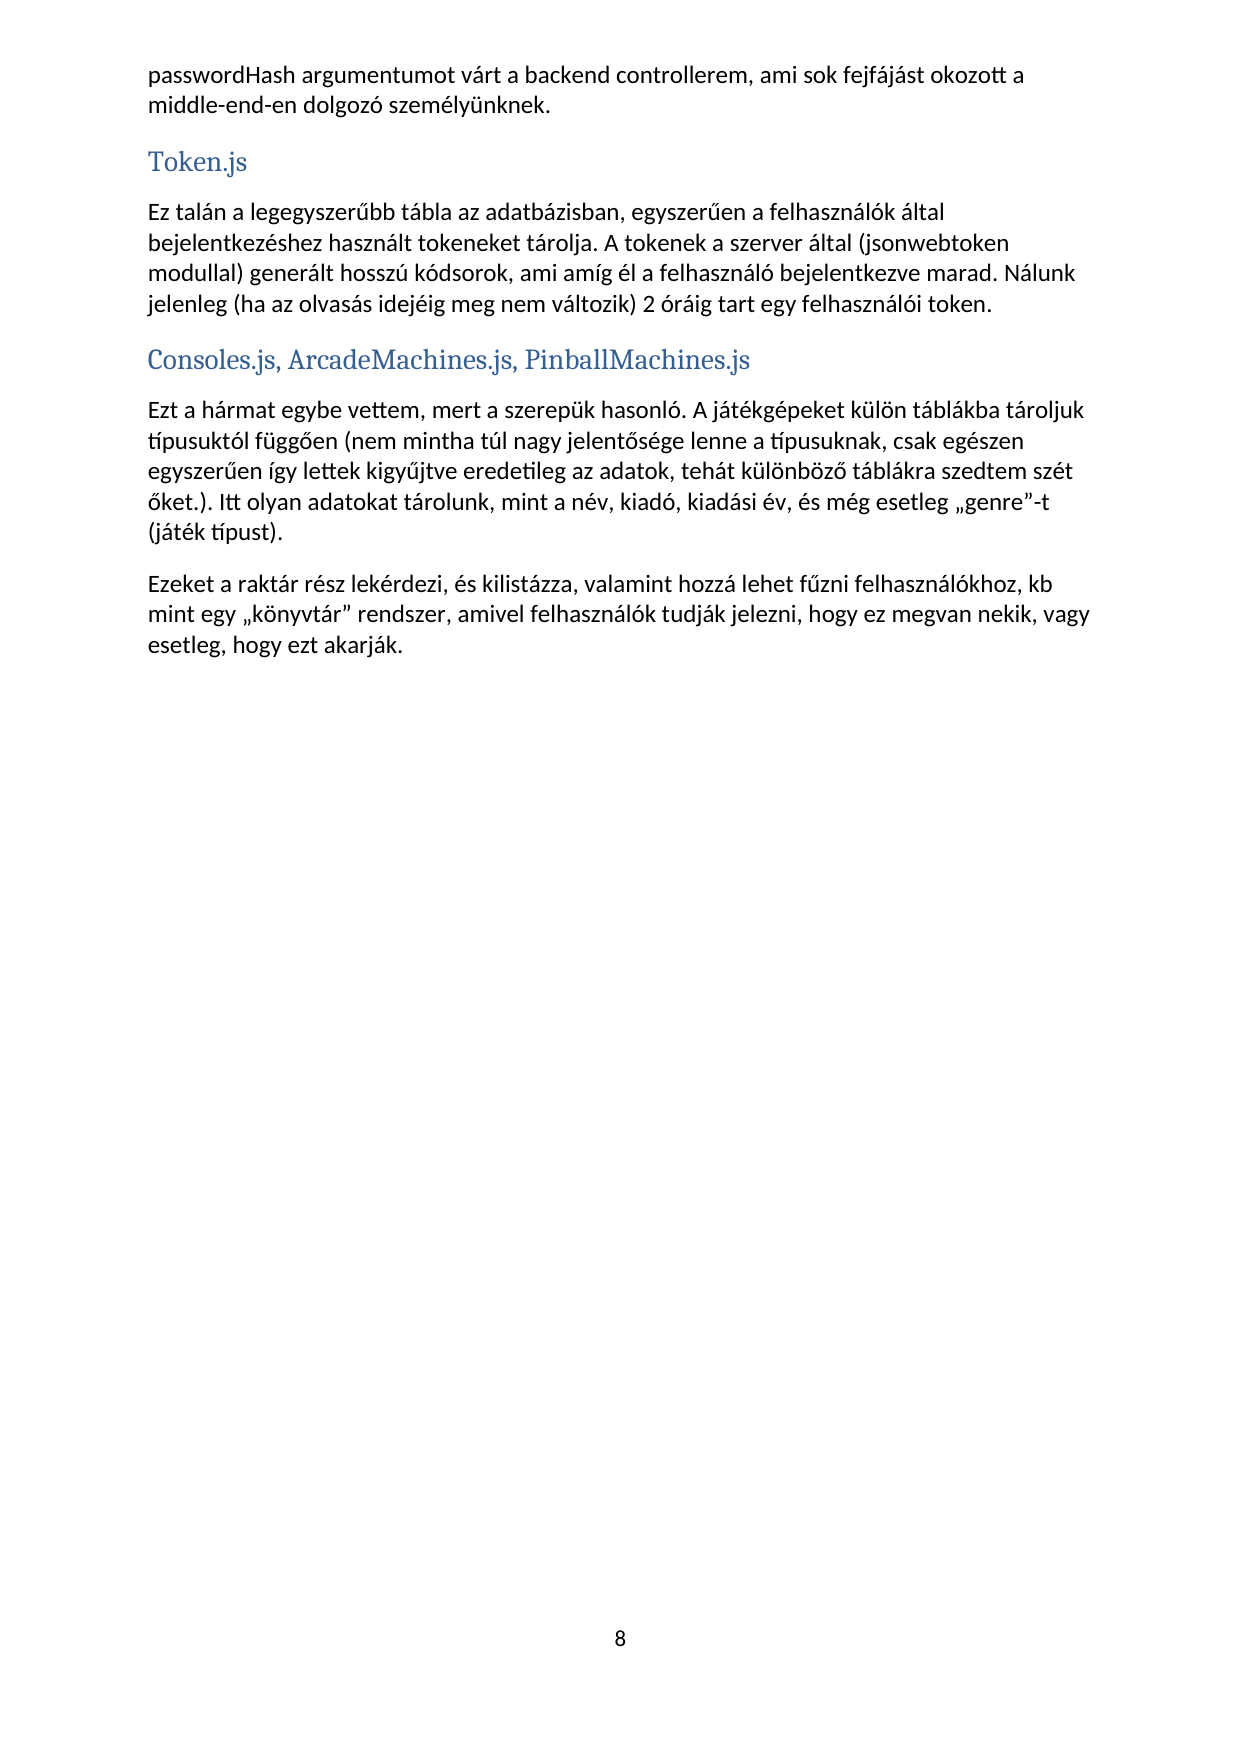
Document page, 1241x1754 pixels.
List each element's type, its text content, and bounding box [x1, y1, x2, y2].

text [148, 59, 1093, 120]
subtitle Token.js [148, 145, 1093, 179]
text Ezeket a raktár rész lekérdezi, és kilistázza, valamint hozzá lehet fűzni felhasználókhoz, kb mint egy „könyvtár” rendszer, amivel felhasználók tudják jelezni, hogy ez megvan nekik, vagy esetleg, hogy ezt akarják. [148, 568, 1093, 659]
text Ez talán a legegyszerűbb tábla az adatbázisban, egyszerűen a felhasználók által bejelentkezéshez használt tokeneket tárolja. A tokenek a szerver által (jsonwebtoken modullal) generált hosszú kódsorok, ami amíg él a felhasználó bejelentkezve marad. Nálunk jelenleg (ha az olvasás idejéig meg nem változik) 2 óráig tart egy felhasználói token. [148, 196, 1093, 318]
subtitle Consoles.js, ArcadeMachines.js, PinballMachines.js [148, 343, 1093, 377]
text Ezt a hármat egybe vettem, mert a szerepük hasonló. A játékgépeket külön táblákba tároljuk típusuktól függően (nem mintha túl nagy jelentősége lenne a típusuknak, csak egészen egyszerűen így lettek kigyűjtve eredetileg az adatok, tehát különböző táblákra szedtem szét őket.). Itt olyan adatokat tárolunk, mint a név, kiadó, kiadási év, és még esetleg „genre”-t (játék típust). [148, 394, 1093, 547]
